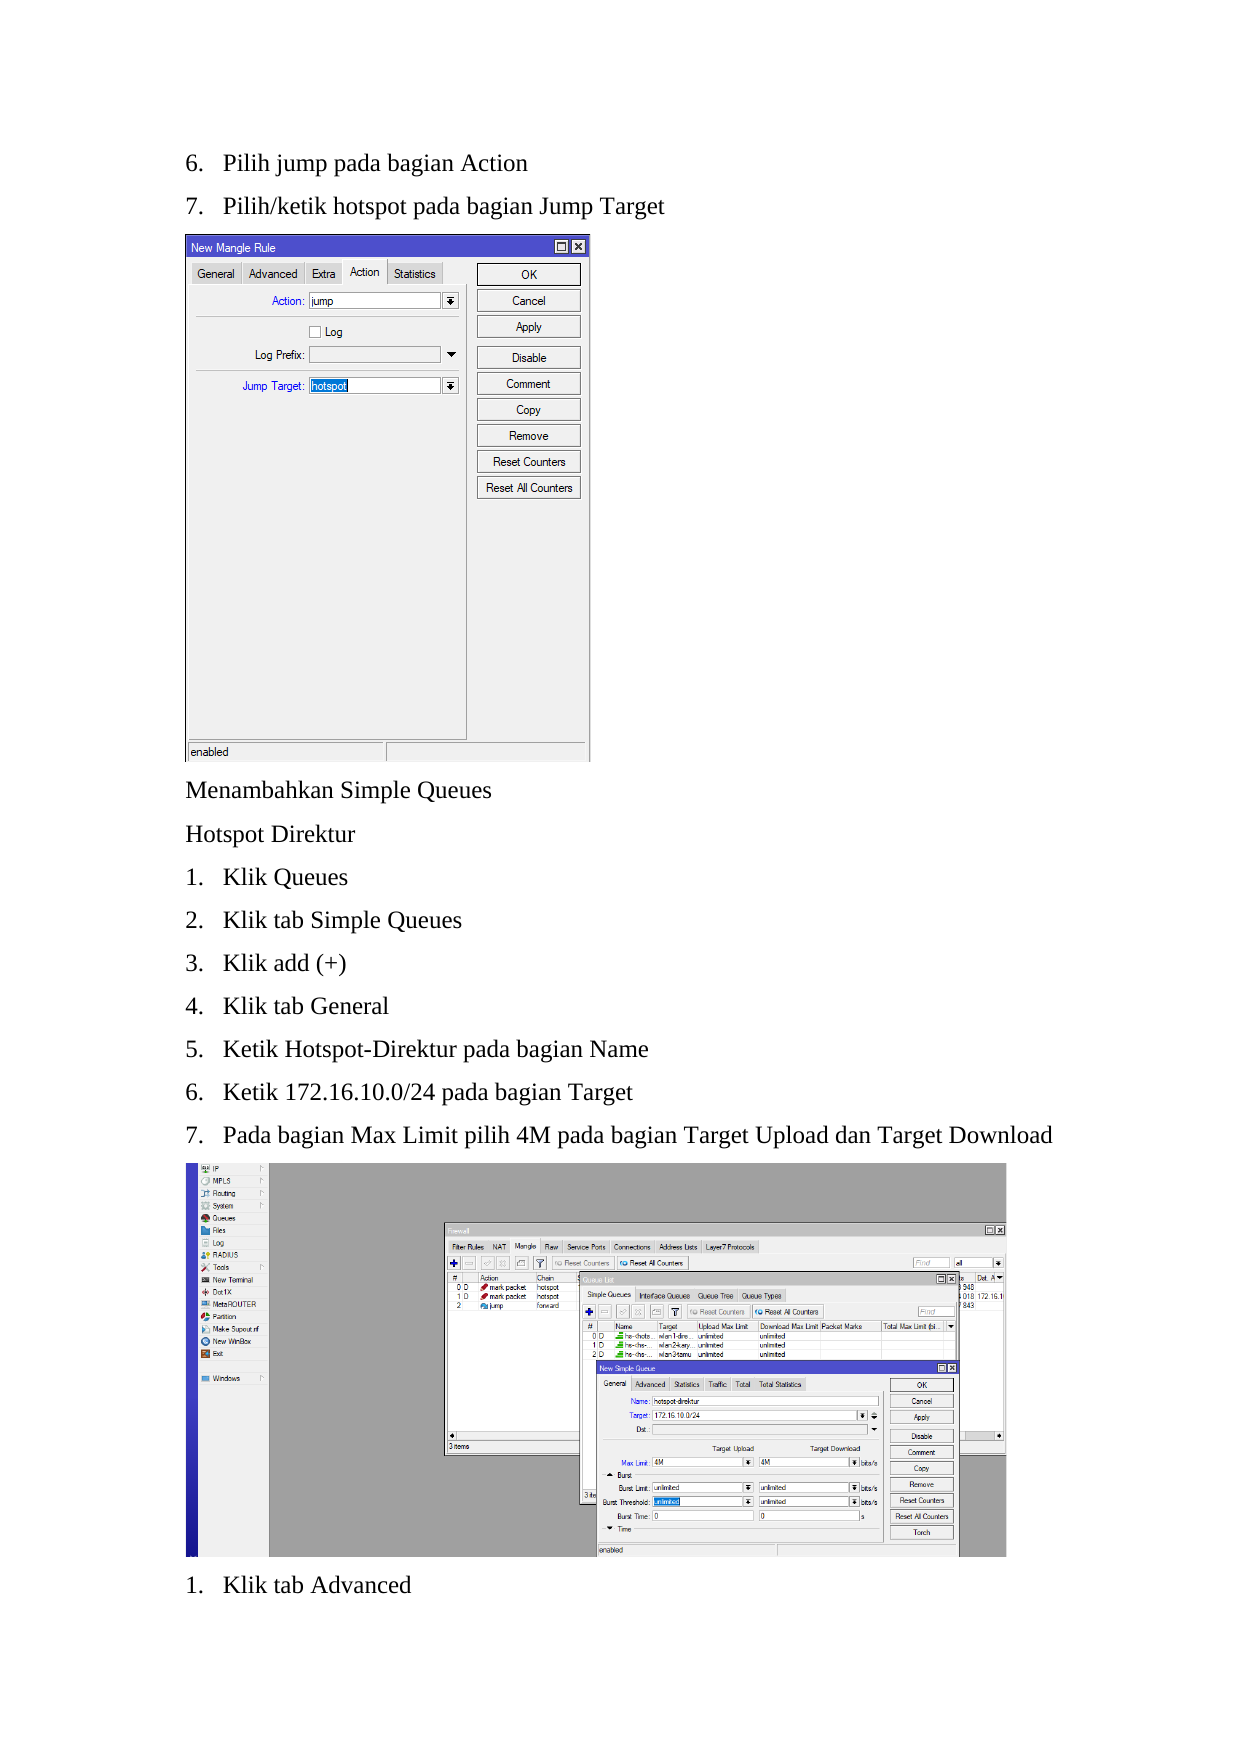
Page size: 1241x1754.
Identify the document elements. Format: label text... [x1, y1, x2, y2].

list Klik Queues [185, 862, 1092, 891]
list Klik add (+) [185, 948, 1092, 977]
list Ketik Hotspot-Direktur pada bagian Name [185, 1034, 1092, 1063]
list Ketik 172.16.10.0/24 pada bagian Target [185, 1077, 1092, 1106]
text Menambahkan Simple Queues [148, 776, 1092, 804]
text Hotspot Direktur [185, 819, 1092, 847]
list Klik tab Simple Queues [185, 905, 1092, 934]
picture [185, 233, 591, 762]
list Pada bagian Max Limit pilih 4M pada bagian Target Upload dan Target Download [185, 1121, 1092, 1149]
list Pilih/ketik hotspot pada bagian Jump Target [185, 191, 1092, 219]
list Pilih jump pada bagian Action [185, 148, 1092, 176]
picture [185, 1163, 1007, 1557]
list Klik tab Advanced [185, 1570, 1092, 1599]
list Klik tab General [185, 991, 1092, 1020]
